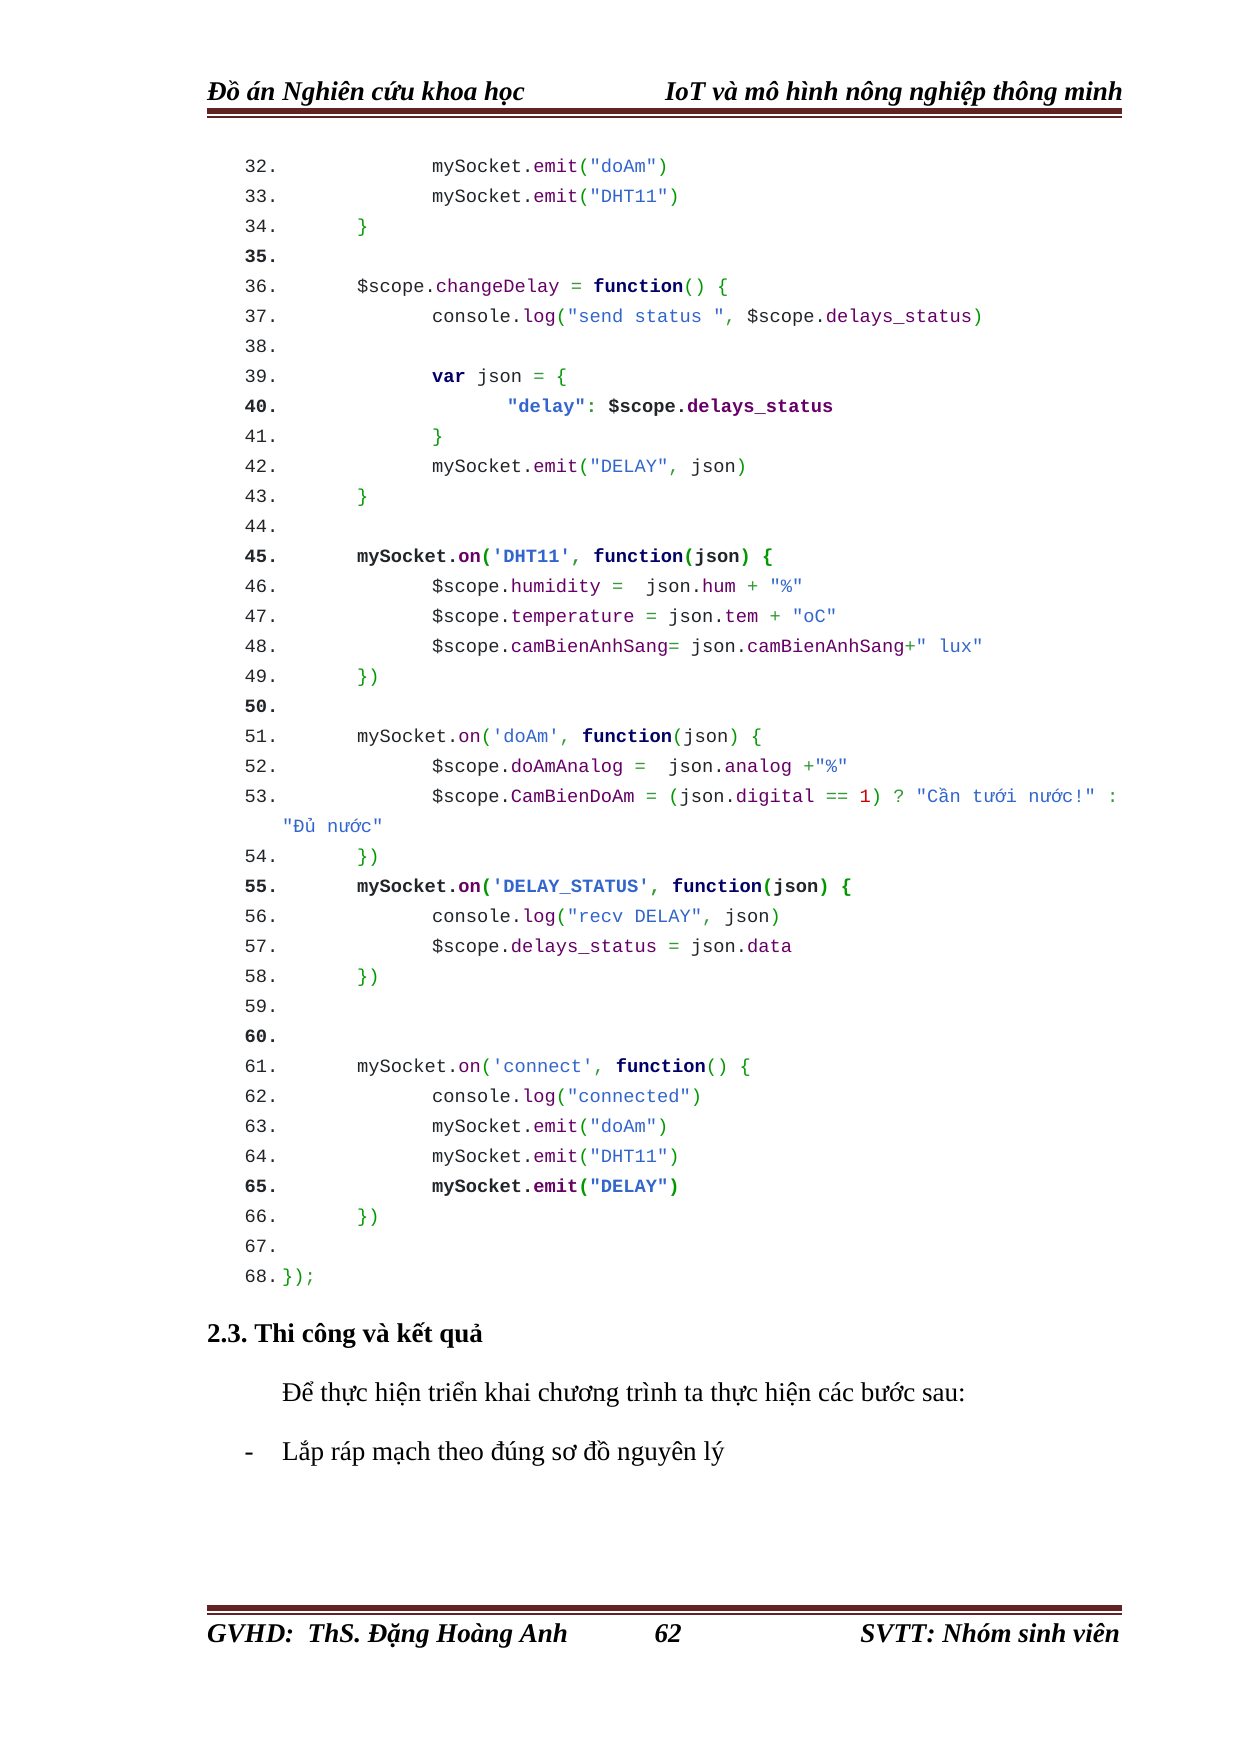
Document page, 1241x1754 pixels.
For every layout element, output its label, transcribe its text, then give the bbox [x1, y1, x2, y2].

list }) [244, 1198, 1122, 1228]
list }) [244, 838, 1122, 868]
list } [244, 418, 1122, 448]
list }); [244, 1258, 1122, 1288]
list mySocket.on('DHT11', function(json) { [244, 538, 1122, 568]
list $scope.temperature = json.tem + "oC" [244, 598, 1122, 628]
subtitle 2.3. Thi công và kết quả [207, 1317, 1122, 1348]
list $scope.CamBienDoAm = (json.digital == 1) ? "Cần tưới nước!" : "Đủ nước" [244, 778, 1122, 838]
list mySocket.emit("DHT11") [244, 1138, 1122, 1168]
list mySocket.on('doAm', function(json) { [244, 718, 1122, 748]
list mySocket.on('DELAY_STATUS', function(json) { [244, 868, 1122, 898]
list $scope.camBienAnhSang= json.camBienAnhSang+" lux" [244, 628, 1122, 658]
list }) [244, 958, 1122, 988]
list mySocket.emit("doAm") [244, 148, 1122, 178]
list console.log("connected") [244, 1078, 1122, 1108]
list var json = { [244, 358, 1122, 388]
list Lắp ráp mạch theo đúng sơ đồ nguyên lý [207, 1435, 1122, 1466]
list mySocket.emit("DHT11") [244, 178, 1122, 208]
list }) [244, 658, 1122, 688]
text Để thực hiện triển khai chương trình ta thực hiện các bước sau: [207, 1376, 1122, 1407]
list } [244, 208, 1122, 238]
list mySocket.emit("doAm") [244, 1108, 1122, 1138]
list $scope.changeDelay = function() { [244, 268, 1122, 298]
list mySocket.emit("DELAY", json) [244, 448, 1122, 478]
list $scope.humidity = json.hum + "%" [244, 568, 1122, 598]
list console.log("recv DELAY", json) [244, 898, 1122, 928]
list $scope.delays_status = json.data [244, 928, 1122, 958]
list console.log("send status ", $scope.delays_status) [244, 298, 1122, 328]
list mySocket.emit("DELAY") [244, 1168, 1122, 1198]
list } [244, 478, 1122, 508]
list $scope.doAmAnalog = json.analog +"%" [244, 748, 1122, 778]
list "delay": $scope.delays_status [244, 388, 1122, 418]
list mySocket.on('connect', function() { [244, 1048, 1122, 1078]
